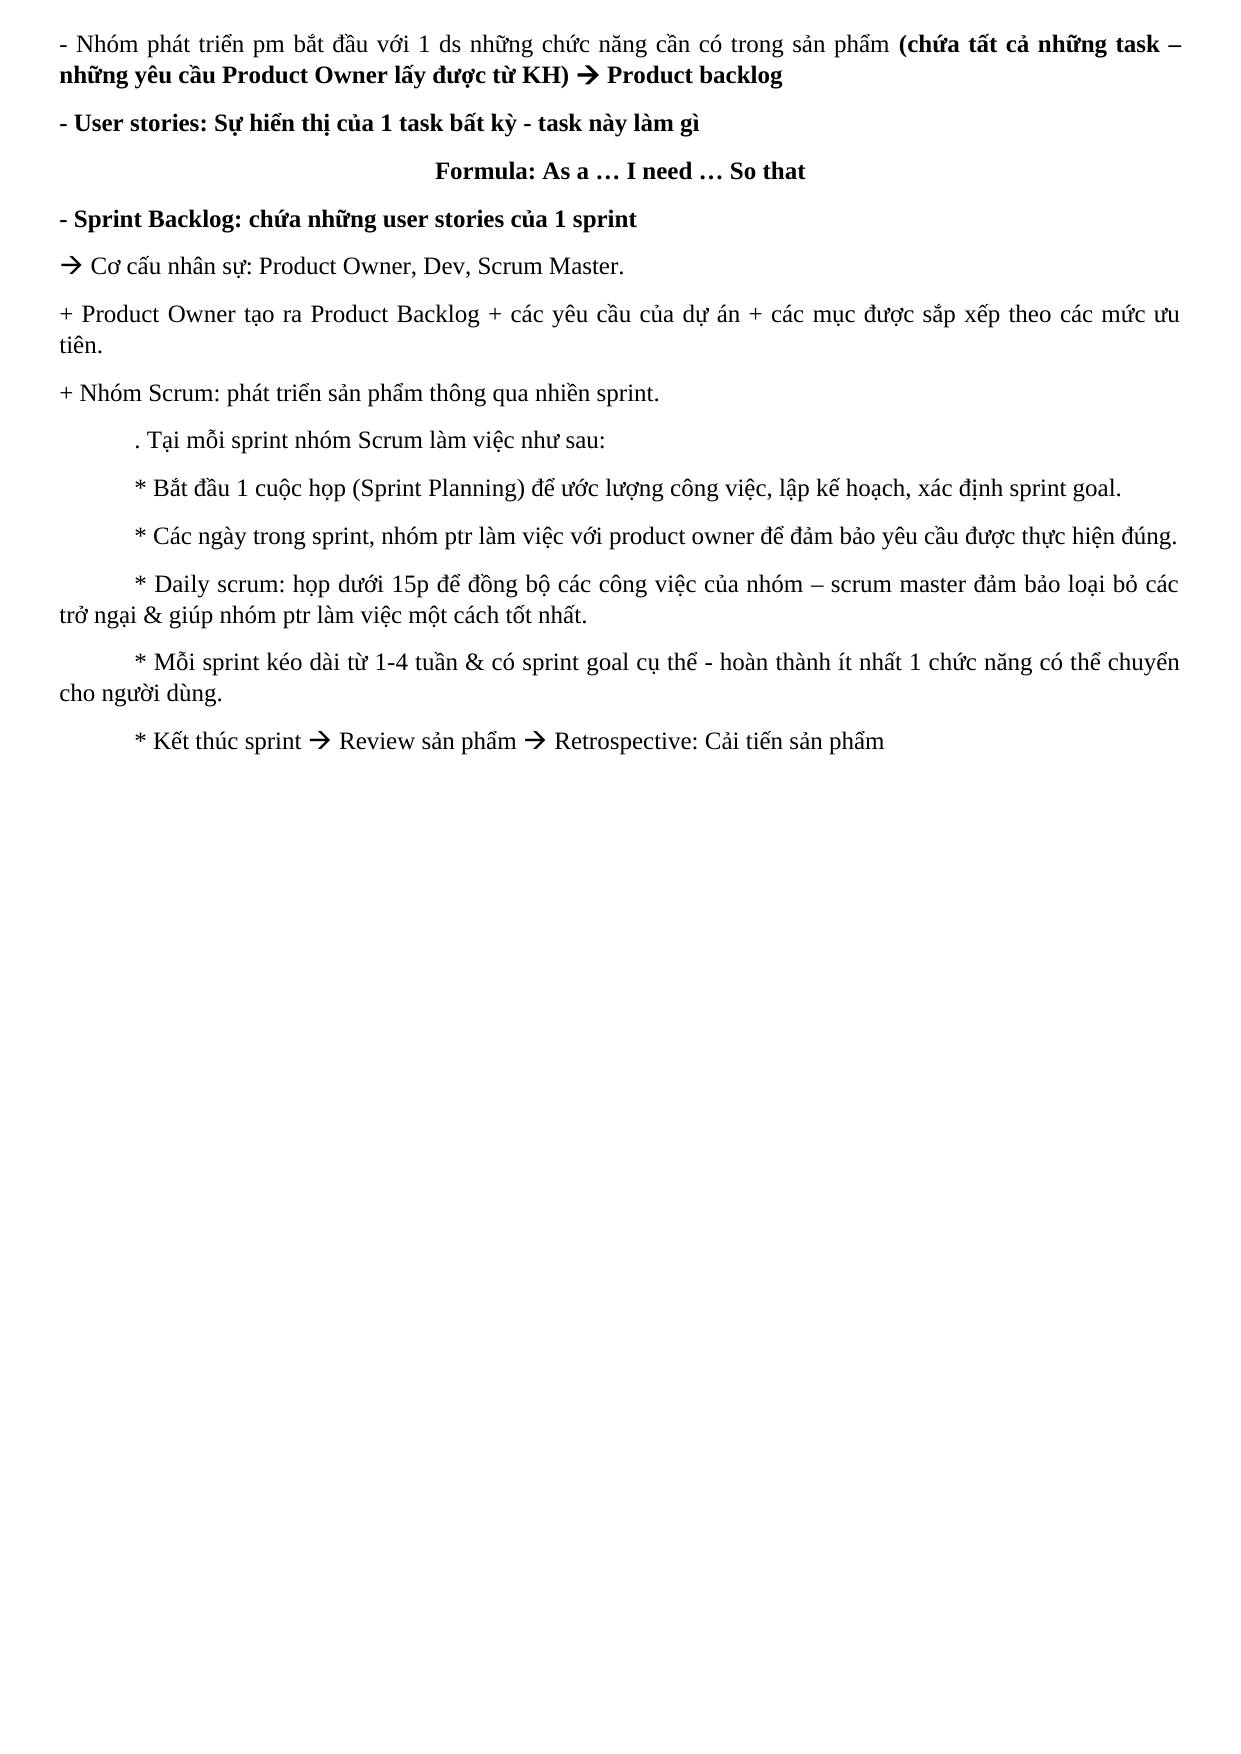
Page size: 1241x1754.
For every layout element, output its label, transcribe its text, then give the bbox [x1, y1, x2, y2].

text * Kết thúc sprint Review sản phẩm Retrospective: Cải tiến sản phẩm [59, 726, 1181, 755]
text + Nhóm Scrum: phát triển sản phẩm thông qua nhiền sprint. [59, 378, 1181, 407]
text + Product Owner tạo ra Product Backlog + các yêu cầu của dự án + các mục được sắp xếp theo các mức ưu tiên. [59, 299, 1181, 359]
text Cơ cấu nhân sự: Product Owner, Dev, Scrum Master. [59, 251, 1181, 280]
text * Mỗi sprint kéo dài từ 1-4 tuần & có sprint goal cụ thể - hoàn thành ít nhất 1 chức năng có thể chuyển cho người dùng. [59, 647, 1181, 707]
text * Các ngày trong sprint, nhóm ptr làm việc với product owner để đảm bảo yêu cầu được thực hiện đúng. [59, 521, 1181, 550]
text - User stories: Sự hiển thị của 1 task bất kỳ - task này làm gì [59, 108, 1181, 137]
text - Nhóm phát triển pm bắt đầu với 1 ds những chức năng cần có trong sản phẩm (chứa tất cả những task – những yêu cầu Product Owner lấy được từ KH) Product backlog [59, 29, 1181, 89]
text * Daily scrum: họp dưới 15p để đồng bộ các công việc của nhóm – scrum master đảm bảo loại bỏ các trở ngại & giúp nhóm ptr làm việc một cách tốt nhất. [59, 569, 1181, 628]
text * Bắt đầu 1 cuộc họp (Sprint Planning) để ước lượng công việc, lập kế hoạch, xác định sprint goal. [59, 473, 1181, 502]
text Formula: As a … I need … So that [59, 156, 1181, 185]
text - Sprint Backlog: chứa những user stories của 1 sprint [59, 204, 1181, 232]
text . Tại mỗi sprint nhóm Scrum làm việc như sau: [59, 426, 1181, 454]
